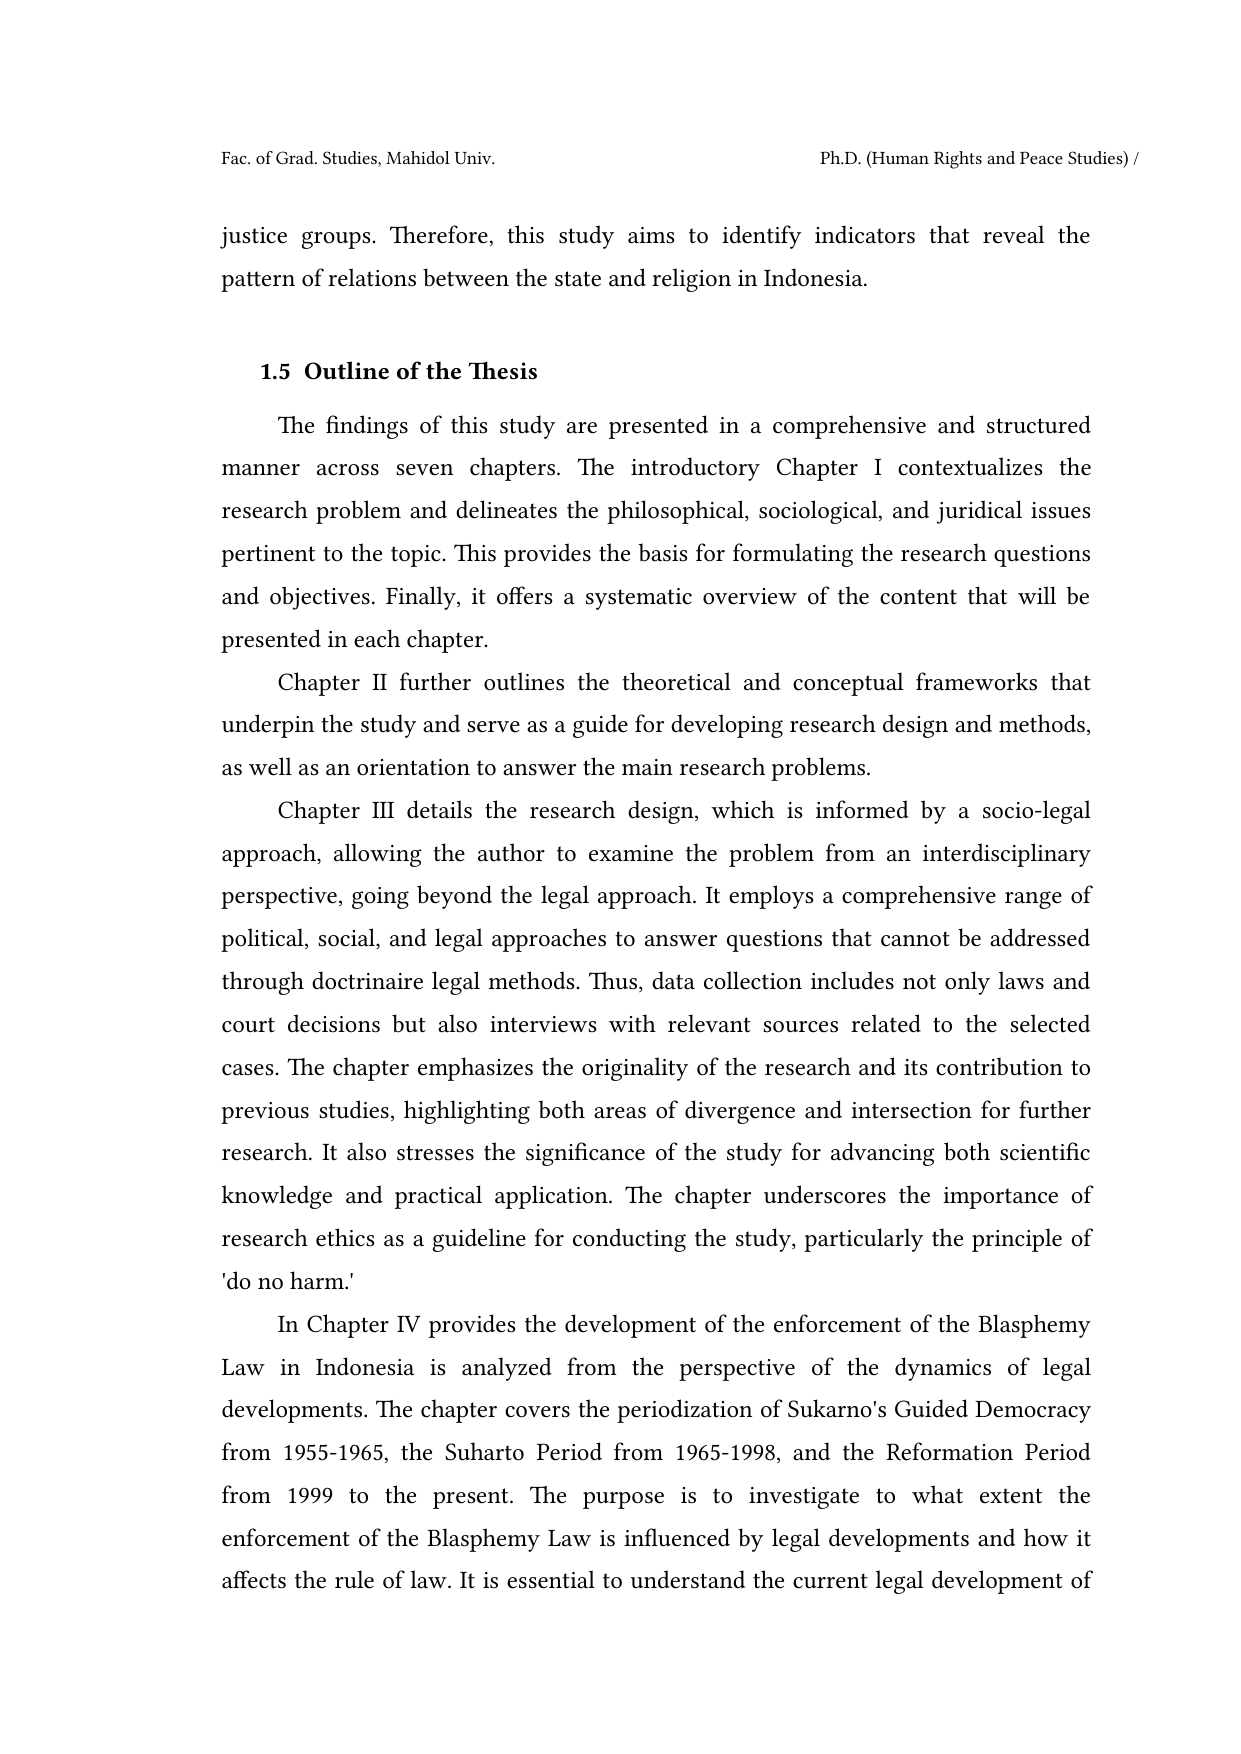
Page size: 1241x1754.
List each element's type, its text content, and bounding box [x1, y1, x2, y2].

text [221, 1310, 1092, 1595]
text The findings of this study are presented in a comprehensive and structured manner across seven chapters. The introductory Chapter I contextualizes the research problem and delineates the philosophical, sociological, and juridical issues pertinent to the topic. This provides the basis for formulating the research questions and objectives. Finally, it offers a systematic overview of the content that will be presented in each chapter. [221, 411, 1092, 653]
subtitle Outline of the Thesis [259, 357, 1092, 386]
text Chapter III details the research design, which is informed by a socio-legal approach, allowing the author to examine the problem from an interdisciplinary perspective, going beyond the legal approach. It employs a comprehensive range of political, social, and legal approaches to answer questions that cannot be addressed through doctrinaire legal methods. Thus, data collection includes not only laws and court decisions but also interviews with relevant sources related to the selected cases. The chapter emphasizes the originality of the research and its contribution to previous studies, highlighting both areas of divergence and intersection for further research. It also stresses the significance of the study for advancing both scientific knowledge and practical application. The chapter underscores the importance of research ethics as a guideline for conducting the study, particularly the principle of 'do no harm.' [221, 796, 1092, 1295]
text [221, 221, 1092, 293]
text Chapter II further outlines the theoretical and conceptual frameworks that underpin the study and serve as a guide for developing research design and methods, as well as an orientation to answer the main research problems. [221, 667, 1092, 782]
